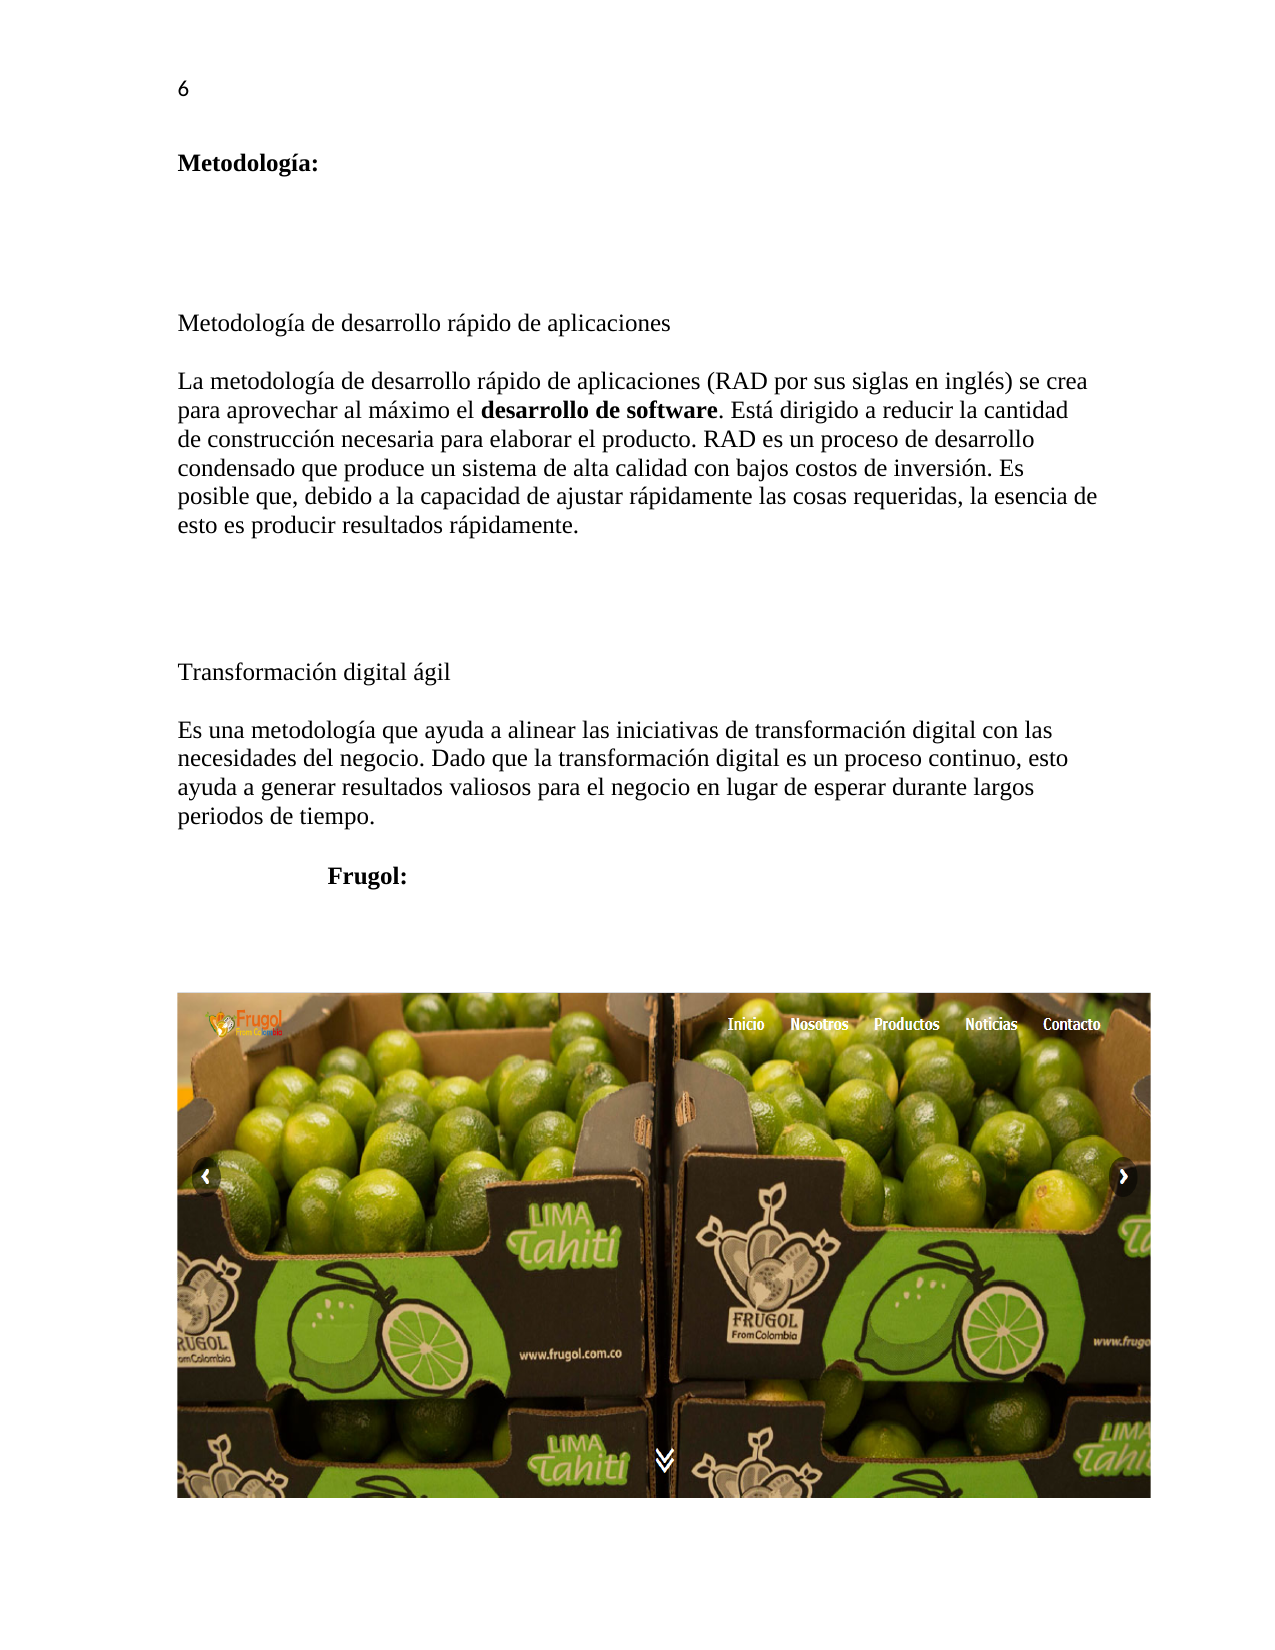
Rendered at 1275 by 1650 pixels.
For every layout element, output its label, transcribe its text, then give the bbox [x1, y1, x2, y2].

text Es una metodología que ayuda a alinear las iniciativas de transformación digital con las necesidades del negocio. Dado que la transformación digital es un proceso continuo, esto ayuda a generar resultados valiosos para el negocio en lugar de esperar durante largos periodos de tiempo. [177, 715, 1098, 830]
text Metodología: [177, 148, 1098, 176]
text La metodología de desarrollo rápido de aplicaciones (RAD por sus siglas en inglés) se crea para aprovechar al máximo el desarrollo de software. Está dirigido a reducir la cantidad de construcción necesaria para elaborar el producto. RAD es un proceso de desarrollo condensado que produce un sistema de alta calidad con bajos costos de inversión. Es posible que, debido a la capacidad de ajustar rápidamente las cosas requeridas, la esencia de esto es producir resultados rápidamente. [177, 366, 1098, 539]
list Frugol: [327, 861, 1098, 890]
text Metodología de desarrollo rápido de aplicaciones [177, 308, 1098, 337]
picture [177, 992, 1151, 1498]
text Transformación digital ágil [177, 657, 1098, 686]
